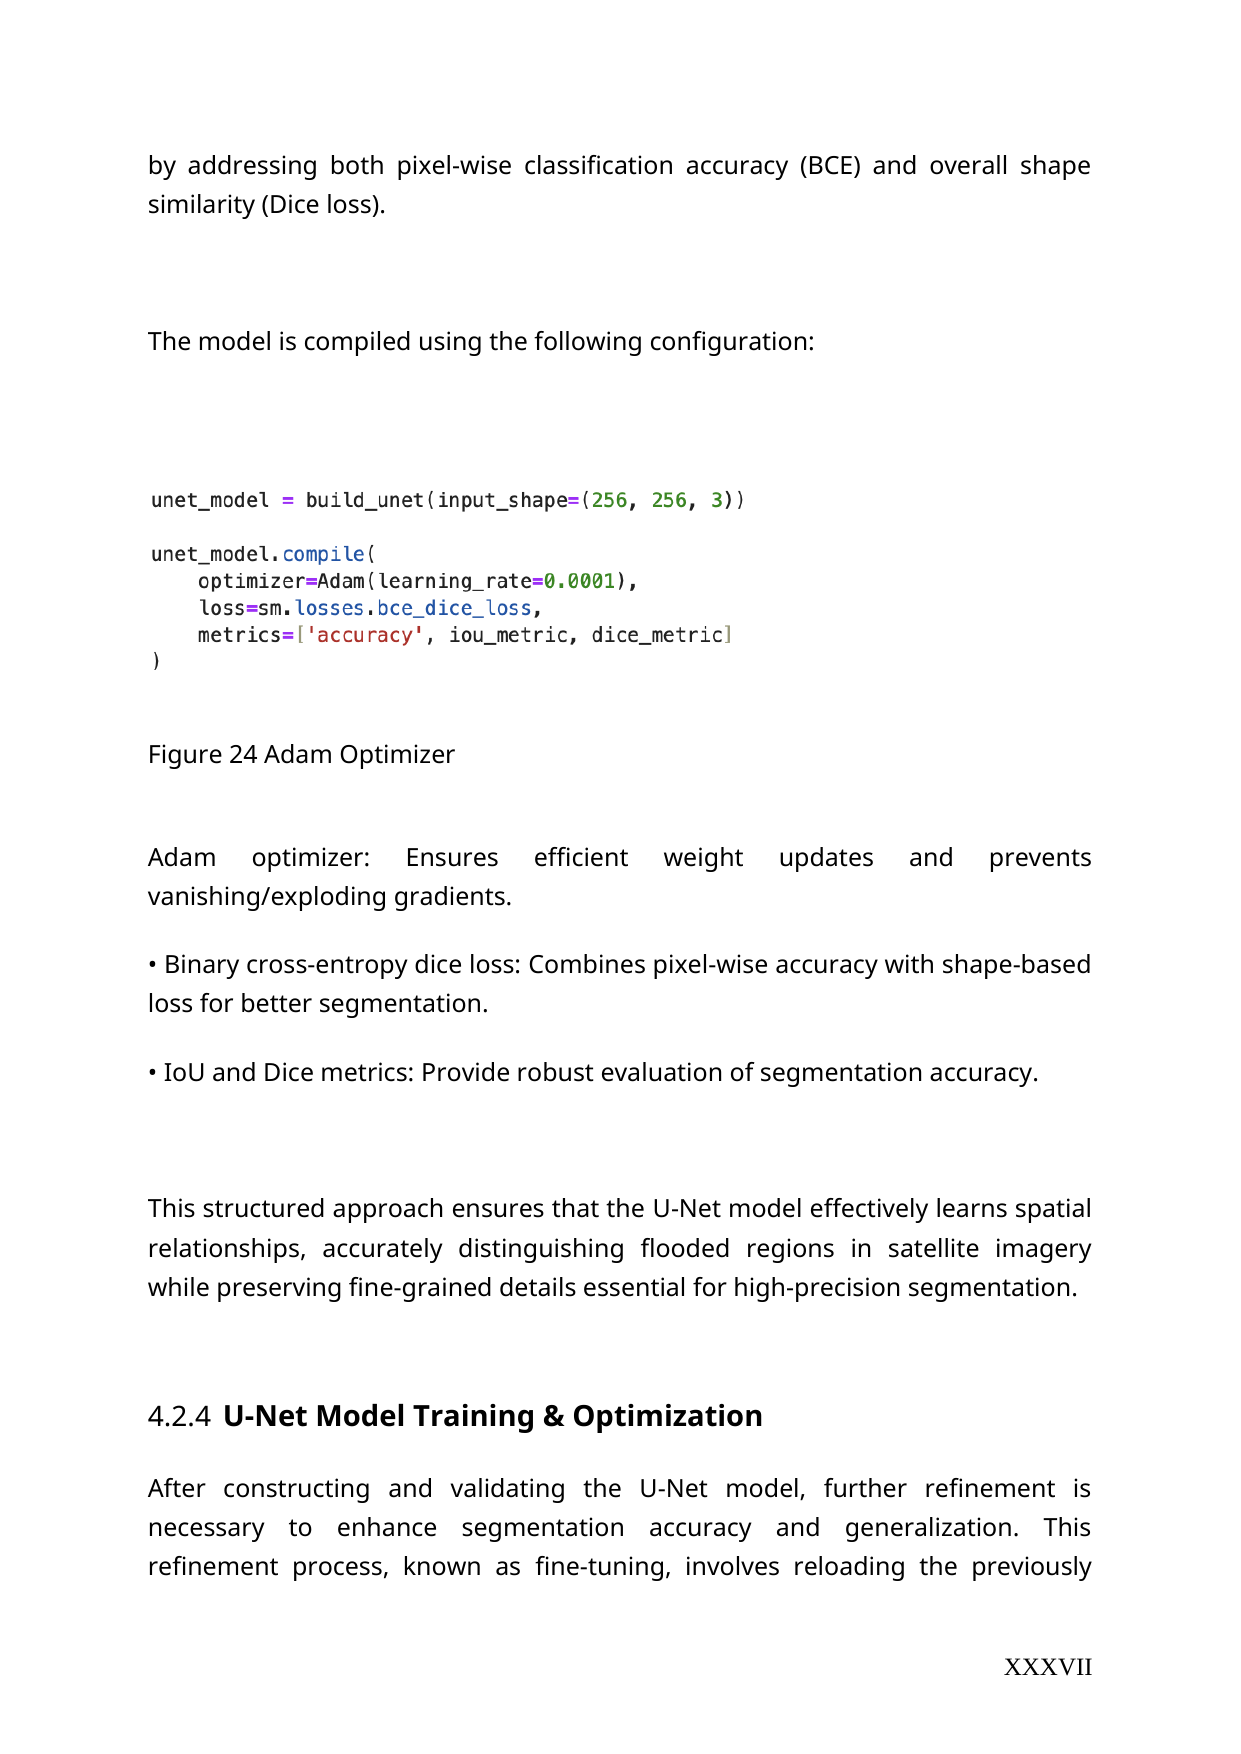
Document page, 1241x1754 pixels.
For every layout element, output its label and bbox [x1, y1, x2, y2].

picture [147, 460, 1093, 704]
